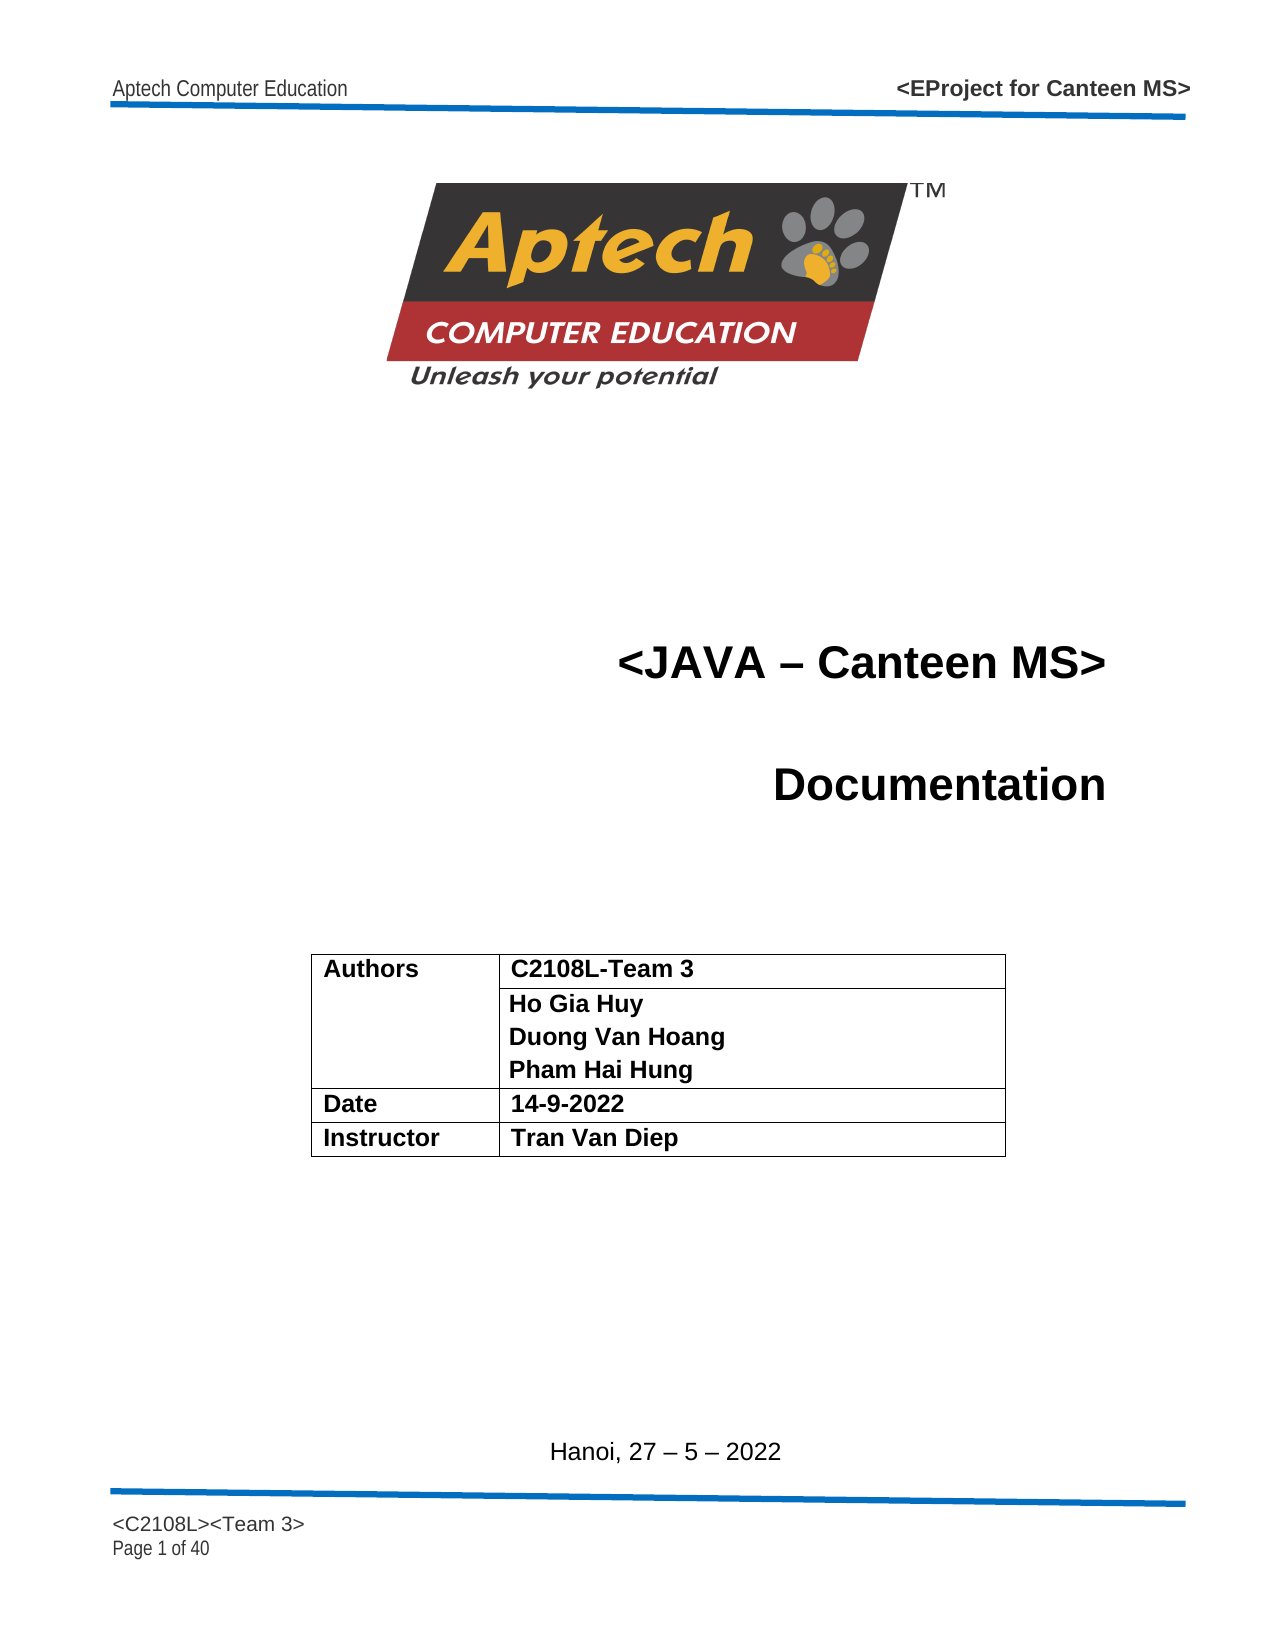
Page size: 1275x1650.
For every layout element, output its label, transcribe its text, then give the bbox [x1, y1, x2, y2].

text Documentation [225, 757, 1106, 810]
table_cell 14-9-2022 [500, 1089, 1005, 1122]
text <JAVA – Canteen MS> [225, 636, 1106, 689]
table_cell Date [312, 1089, 499, 1122]
table_header C2108L-Team 3 [500, 955, 1005, 987]
table_cell Instructor [312, 1123, 499, 1156]
picture [386, 183, 945, 389]
table_cell Ho Gia Huy Duong Van Hoang Pham Hai Hung [500, 989, 1005, 1088]
table_cell Tran Van Diep [500, 1123, 1005, 1156]
table_header Authors [312, 955, 499, 1088]
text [225, 1437, 1106, 1465]
